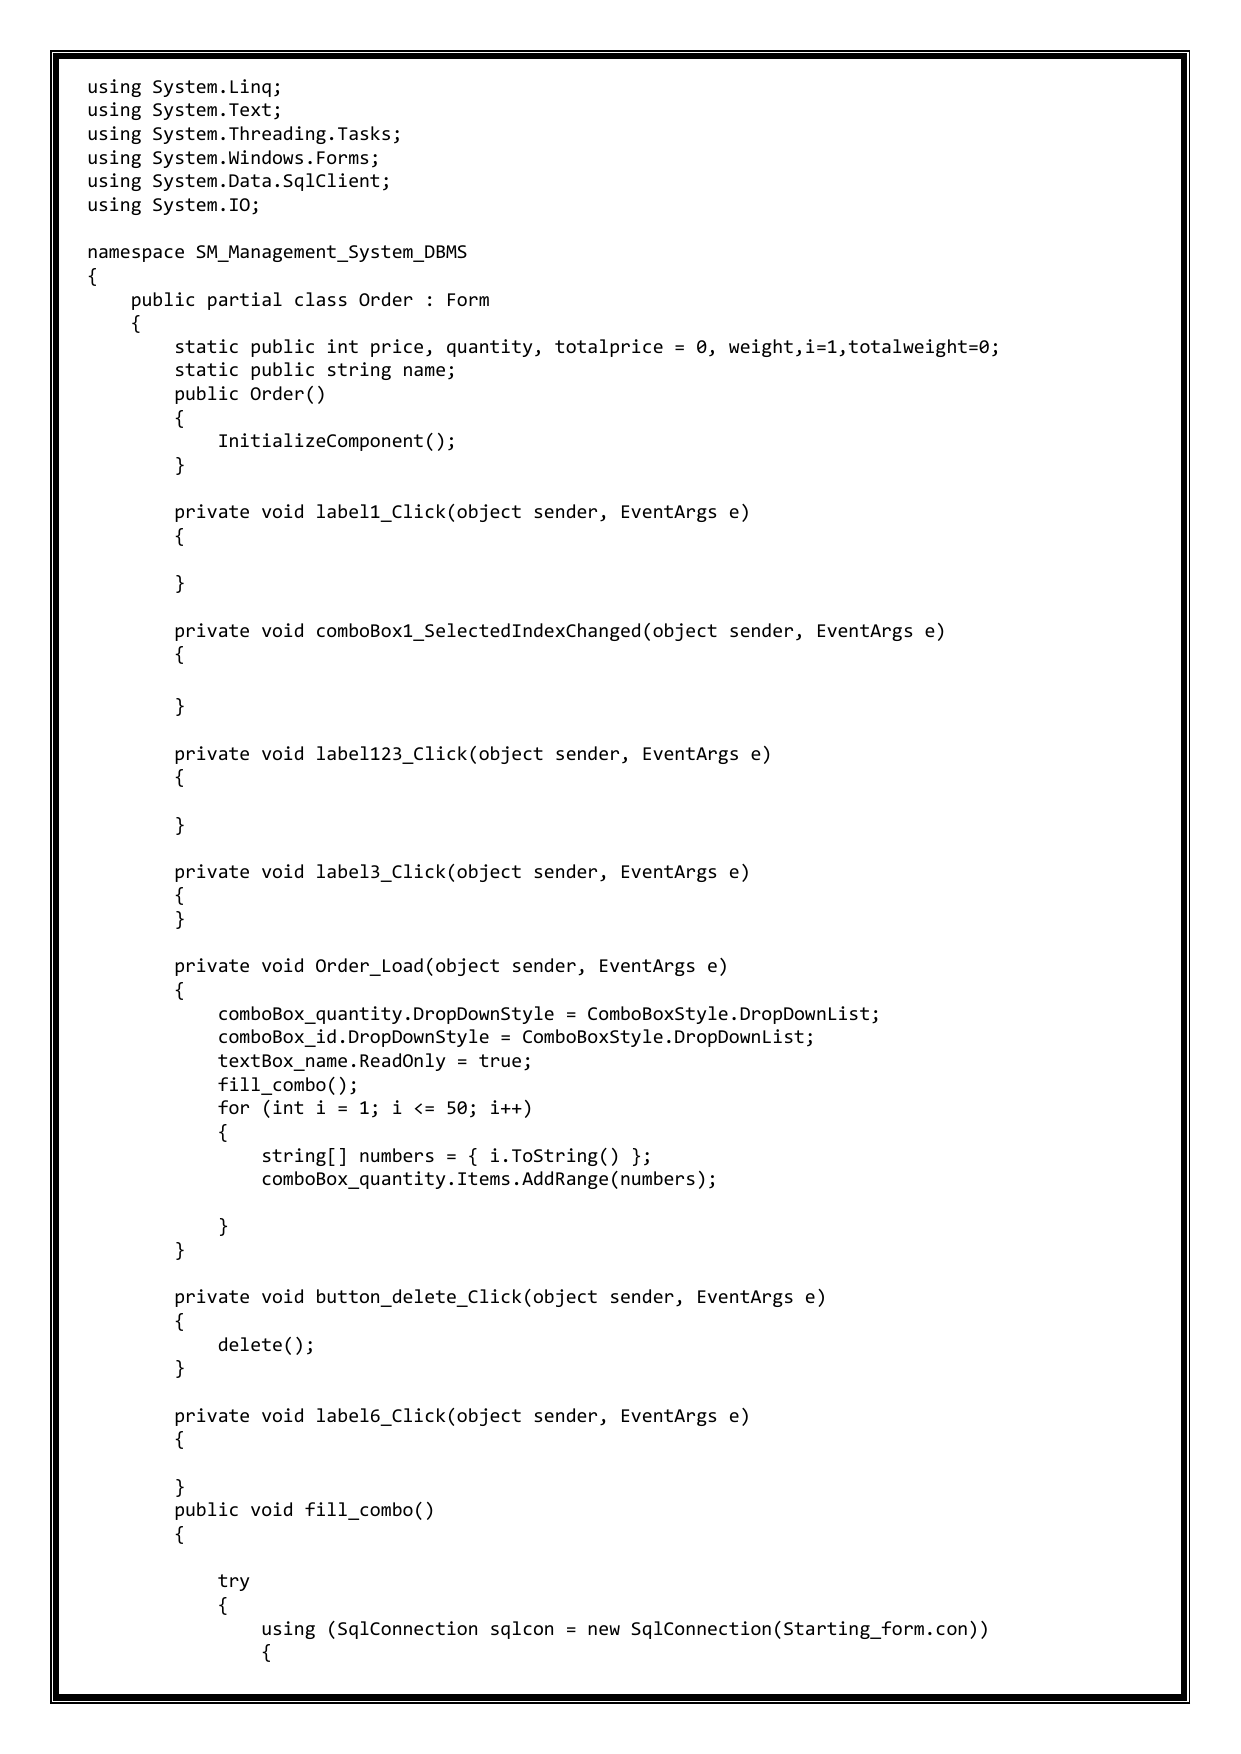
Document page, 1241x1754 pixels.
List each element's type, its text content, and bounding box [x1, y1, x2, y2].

text { [87, 1593, 1051, 1616]
text private void comboBox1_SelectedIndexChanged(object sender, EventArgs e) [87, 619, 1051, 642]
text } [87, 1357, 1051, 1380]
text { [87, 311, 1051, 335]
text public void fill_combo() [87, 1498, 1051, 1522]
text string[] numbers = { i.ToString() }; [87, 1144, 1051, 1167]
text using System.Windows.Forms; [87, 146, 1051, 169]
text { [87, 642, 1051, 666]
text using System.Data.SqlClient; [87, 169, 1051, 193]
text private void label123_Click(object sender, EventArgs e) [87, 742, 1051, 765]
text { [87, 884, 1051, 907]
text fill_combo(); [87, 1073, 1051, 1096]
text { [87, 406, 1051, 429]
text using System.IO; [87, 193, 1051, 216]
text { [87, 1428, 1051, 1451]
text private void button_delete_Click(object sender, EventArgs e) [87, 1286, 1051, 1309]
text private void label1_Click(object sender, EventArgs e) [87, 501, 1051, 524]
text comboBox_quantity.Items.AddRange(numbers); [87, 1167, 1051, 1191]
text } [87, 813, 1051, 836]
text { [87, 1120, 1051, 1143]
text private void Order_Load(object sender, EventArgs e) [87, 955, 1051, 978]
text comboBox_id.DropDownStyle = ComboBoxStyle.DropDownList; [87, 1026, 1051, 1049]
text try [87, 1569, 1051, 1593]
text using System.Linq; [87, 75, 1051, 98]
text { [87, 978, 1051, 1002]
text { [87, 1640, 1051, 1664]
text } [87, 907, 1051, 931]
text namespace SM_Management_System_DBMS [87, 241, 1051, 264]
text using (SqlConnection sqlcon = new SqlConnection(Starting_form.con)) [87, 1617, 1051, 1640]
text textBox_name.ReadOnly = true; [87, 1049, 1051, 1072]
text comboBox_quantity.DropDownStyle = ComboBoxStyle.DropDownList; [87, 1002, 1051, 1025]
text { [87, 1309, 1051, 1333]
text { [87, 1522, 1051, 1545]
text { [87, 264, 1051, 287]
text public partial class Order : Form [87, 288, 1051, 311]
text } [87, 1238, 1051, 1262]
text { [87, 766, 1051, 789]
text } [87, 1475, 1051, 1498]
text public Order() [87, 382, 1051, 406]
text } [87, 694, 1051, 718]
text static public int price, quantity, totalprice = 0, weight,i=1,totalweight=0; [87, 335, 1051, 358]
text for (int i = 1; i <= 50; i++) [87, 1097, 1051, 1120]
text } [87, 1215, 1051, 1238]
text delete(); [87, 1333, 1051, 1356]
text private void label6_Click(object sender, EventArgs e) [87, 1404, 1051, 1427]
text } [87, 453, 1051, 477]
text { [87, 524, 1051, 547]
text } [87, 572, 1051, 595]
text private void label3_Click(object sender, EventArgs e) [87, 860, 1051, 883]
text InitializeComponent(); [87, 430, 1051, 453]
text using System.Text; [87, 99, 1051, 122]
text using System.Threading.Tasks; [87, 122, 1051, 146]
text static public string name; [87, 359, 1051, 382]
